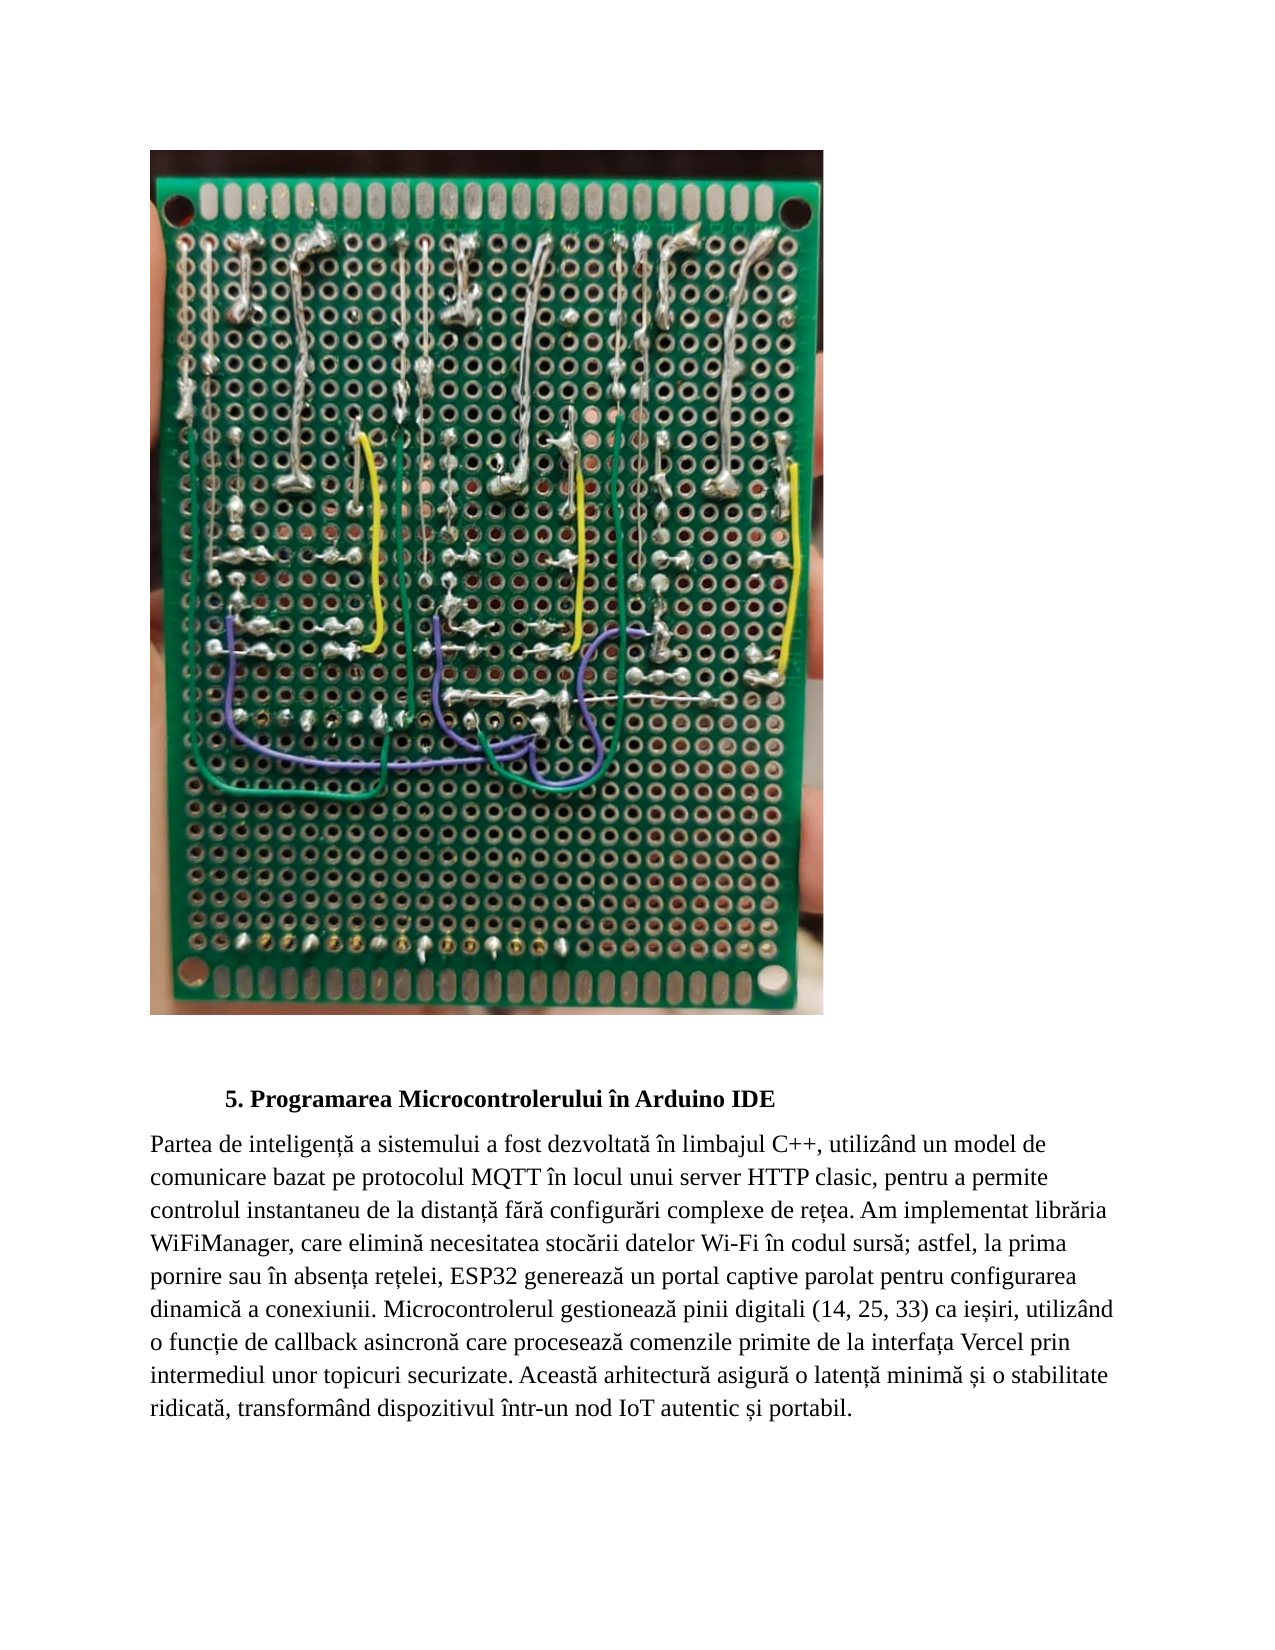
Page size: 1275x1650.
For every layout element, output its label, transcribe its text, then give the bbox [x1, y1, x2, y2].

text Partea de inteligență a sistemului a fost dezvoltată în limbajul C++, utilizând un model de comunicare bazat pe protocolul MQTT în locul unui server HTTP clasic, pentru a permite controlul instantaneu de la distanță fără configurări complexe de rețea. Am implementat librăria WiFiManager, care elimină necesitatea stocării datelor Wi-Fi în codul sursă; astfel, la prima pornire sau în absența rețelei, ESP32 generează un portal captive parolat pentru configurarea dinamică a conexiunii. Microcontrolerul gestionează pinii digitali (14, 25, 33) ca ieșiri, utilizând o funcție de callback asincronă care procesează comenzile primite de la interfața Vercel prin intermediul unor topicuri securizate. Această arhitectură asigură o latență minimă și o stabilitate ridicată, transformând dispozitivul într-un nod IoT autentic și portabil. [150, 1129, 1125, 1422]
picture [150, 150, 824, 1015]
text 5. Programarea Microcontrolerului în Arduino IDE [150, 1084, 1125, 1112]
